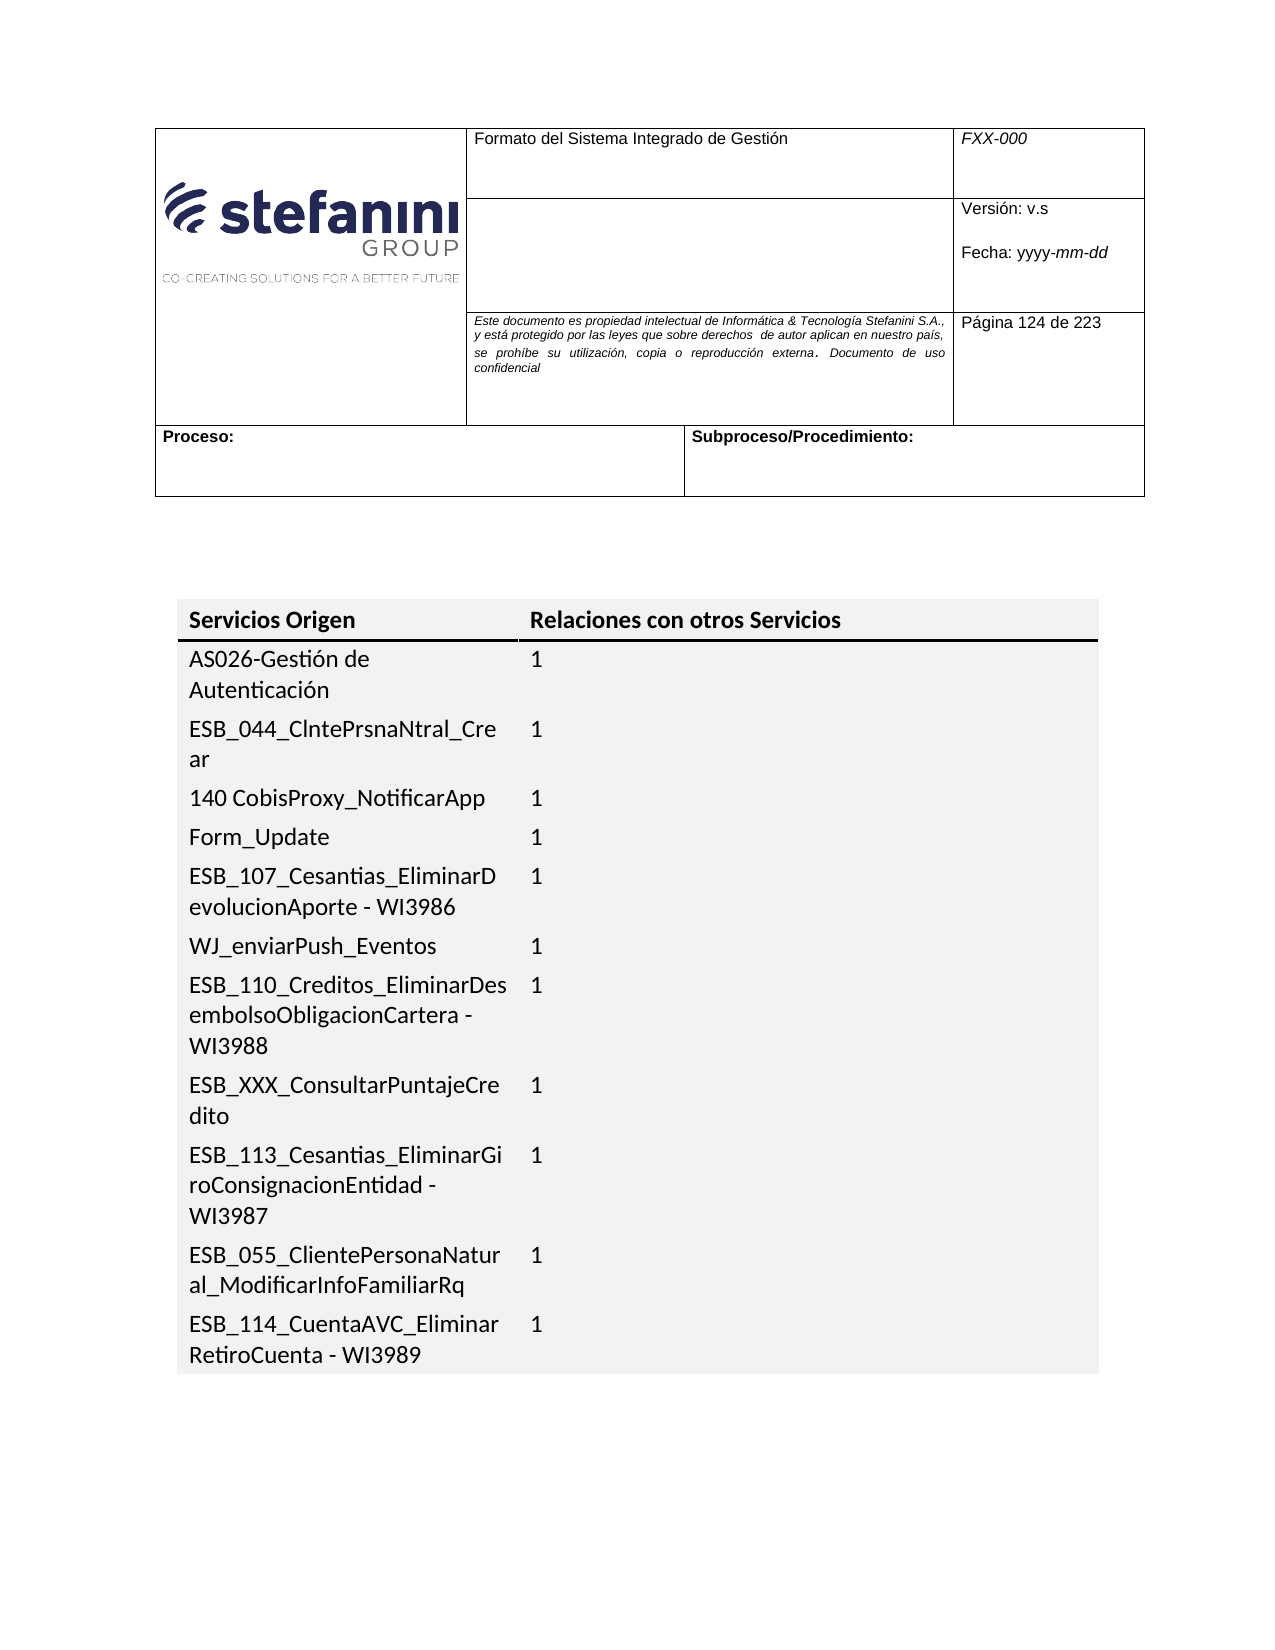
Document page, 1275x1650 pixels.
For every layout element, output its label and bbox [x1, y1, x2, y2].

picture [162, 182, 460, 286]
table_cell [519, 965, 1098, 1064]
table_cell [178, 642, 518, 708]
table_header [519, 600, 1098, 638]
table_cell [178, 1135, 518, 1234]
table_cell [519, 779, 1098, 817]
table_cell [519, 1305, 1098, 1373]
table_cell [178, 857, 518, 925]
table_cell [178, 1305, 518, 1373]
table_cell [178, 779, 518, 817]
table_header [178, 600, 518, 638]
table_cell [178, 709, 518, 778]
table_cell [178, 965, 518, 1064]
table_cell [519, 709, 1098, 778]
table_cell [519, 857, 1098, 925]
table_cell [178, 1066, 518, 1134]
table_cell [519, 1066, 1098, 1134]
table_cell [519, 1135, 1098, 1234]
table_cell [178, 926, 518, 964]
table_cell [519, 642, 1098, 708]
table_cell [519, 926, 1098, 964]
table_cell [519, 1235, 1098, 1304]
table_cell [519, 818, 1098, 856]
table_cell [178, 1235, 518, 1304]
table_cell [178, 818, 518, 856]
